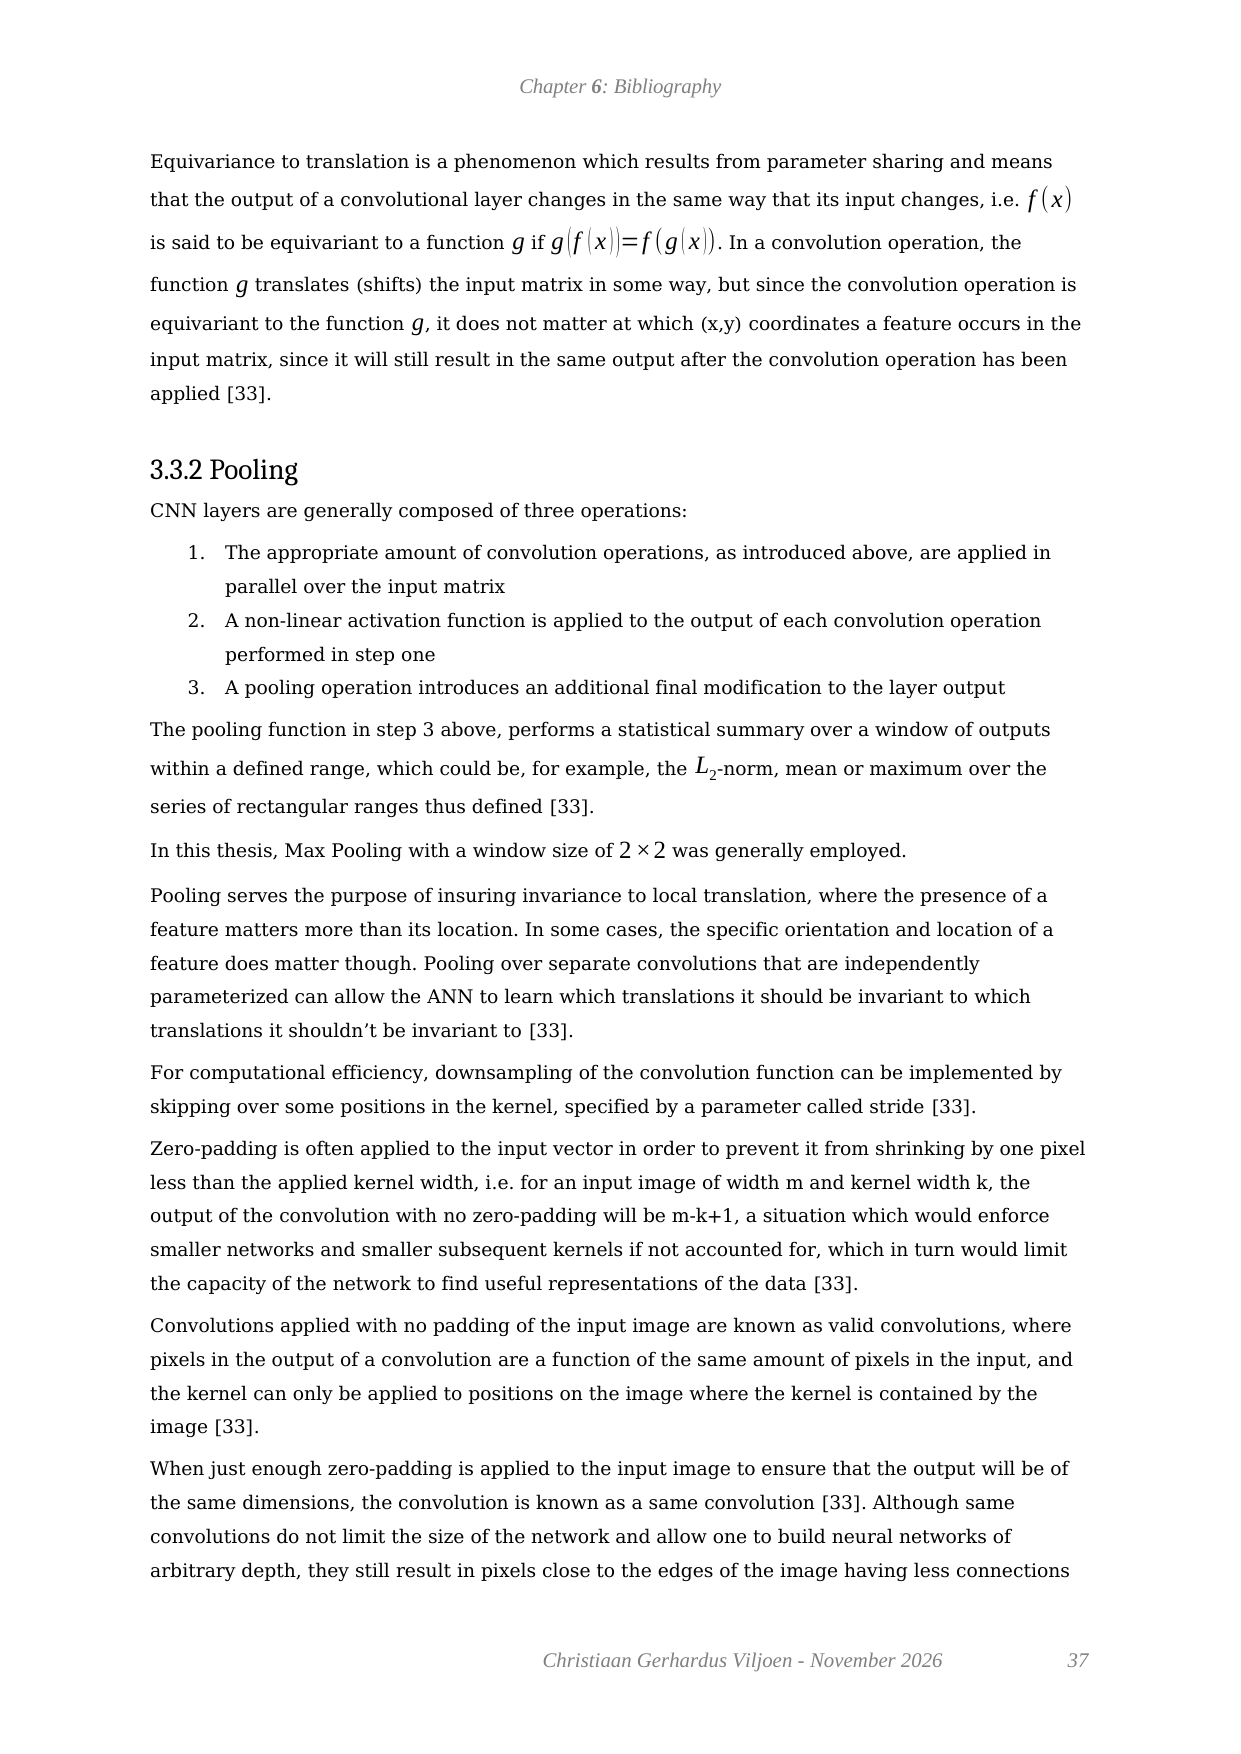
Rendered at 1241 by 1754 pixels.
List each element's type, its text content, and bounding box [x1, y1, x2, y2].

text In this thesis, Max Pooling with a window size of was generally employed. [150, 837, 1090, 864]
list The appropriate amount of convolution operations, as introduced above, are applied in parallel over the input matrix [187, 541, 1090, 597]
text CNN layers are generally composed of three operations: [150, 499, 1090, 521]
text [150, 1457, 1090, 1581]
list A pooling operation introduces an additional final modification to the layer output [187, 676, 1090, 698]
text For computational efficiency, downsampling of the convolution function can be implemented by skipping over some positions in the kernel, specified by a parameter called stride . [150, 1061, 1090, 1117]
subtitle Pooling [150, 453, 1090, 486]
text The pooling function in step 3 above, performs a statistical summary over a window of outputs within a defined range, which could be, for example, the -norm, mean or maximum over the series of rectangular ranges thus defined . [150, 718, 1090, 817]
text Equivariance to translation is a phenomenon which results from parameter sharing and means that the output of a convolutional layer changes in the same way that its input changes, i.e. is said to be equivariant to a function if . In a convolution operation, the function translates (shifts) the input matrix in some way, but since the convolution operation is equivariant to the function , it does not matter at which (x,y) coordinates a feature occurs in the input matrix, since it will still result in the same output after the convolution operation has been applied . [150, 150, 1090, 404]
list A non-linear activation function is applied to the output of each convolution operation performed in step one [187, 608, 1090, 665]
text Pooling serves the purpose of insuring invariance to local translation, where the presence of a feature matters more than its location. In some cases, the specific orientation and location of a feature does matter though. Pooling over separate convolutions that are independently parameterized can allow the ANN to learn which translations it should be invariant to which translations it shouldn’t be invariant to . [150, 884, 1090, 1041]
text Zero-padding is often applied to the input vector in order to prevent it from shrinking by one pixel less than the applied kernel width, i.e. for an input image of width m and kernel width k, the output of the convolution with no zero-padding will be m-k+1, a situation which would enforce smaller networks and smaller subsequent kernels if not accounted for, which in turn would limit the capacity of the network to find useful representations of the data . [150, 1137, 1090, 1294]
text Convolutions applied with no padding of the input image are known as valid convolutions, where pixels in the output of a convolution are a function of the same amount of pixels in the input, and the kernel can only be applied to positions on the image where the kernel is contained by the image . [150, 1314, 1090, 1437]
